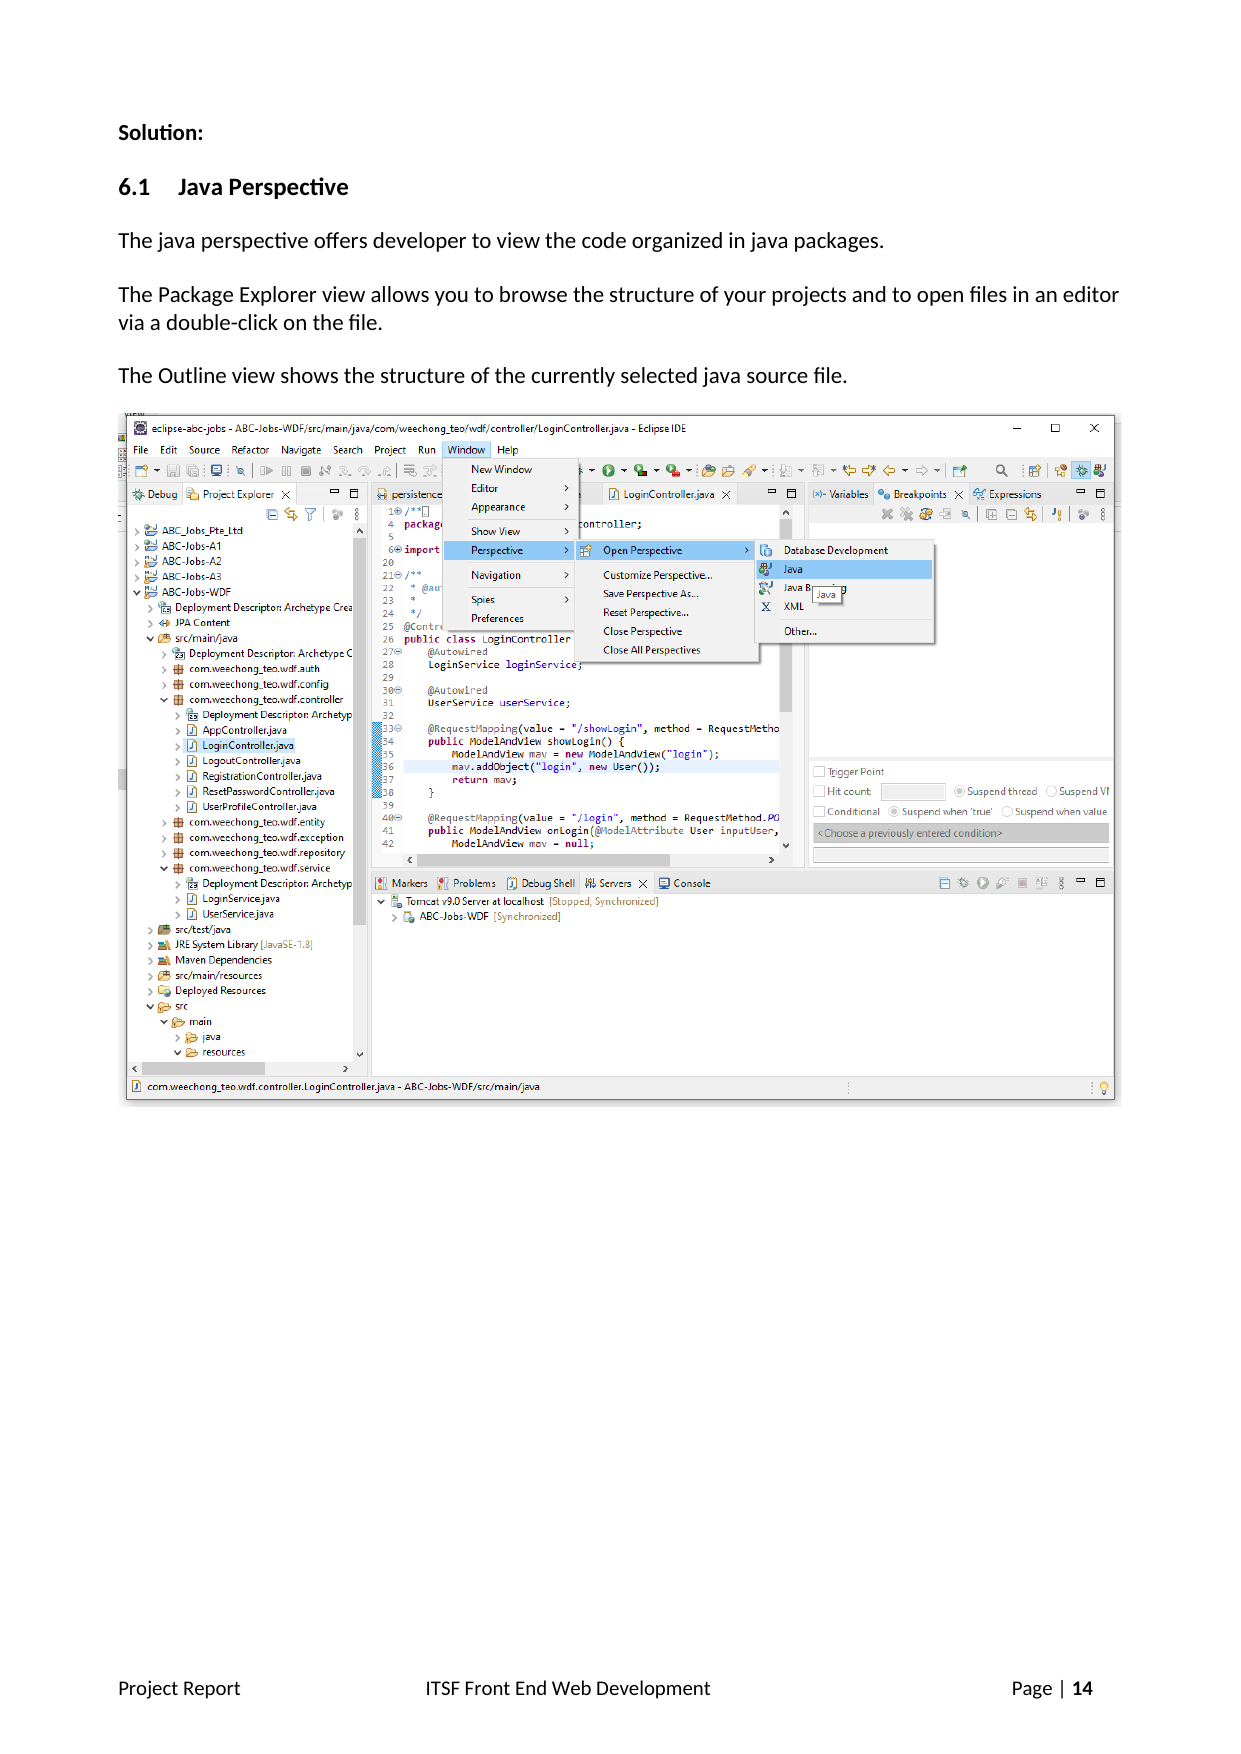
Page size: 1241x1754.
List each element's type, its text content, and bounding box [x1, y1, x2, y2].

picture [118, 413, 1122, 1107]
text The Outline view shows the structure of the currently selected java source file. [118, 361, 1122, 389]
text The java perspective offers developer to view the code organized in java packages. [118, 227, 1122, 255]
text Solution: [118, 118, 1122, 146]
subtitle Java Perspective [118, 171, 1122, 202]
text The Package Explorer view allows you to browse the structure of your projects and to open files in an editor via a double-click on the file. [118, 280, 1122, 336]
